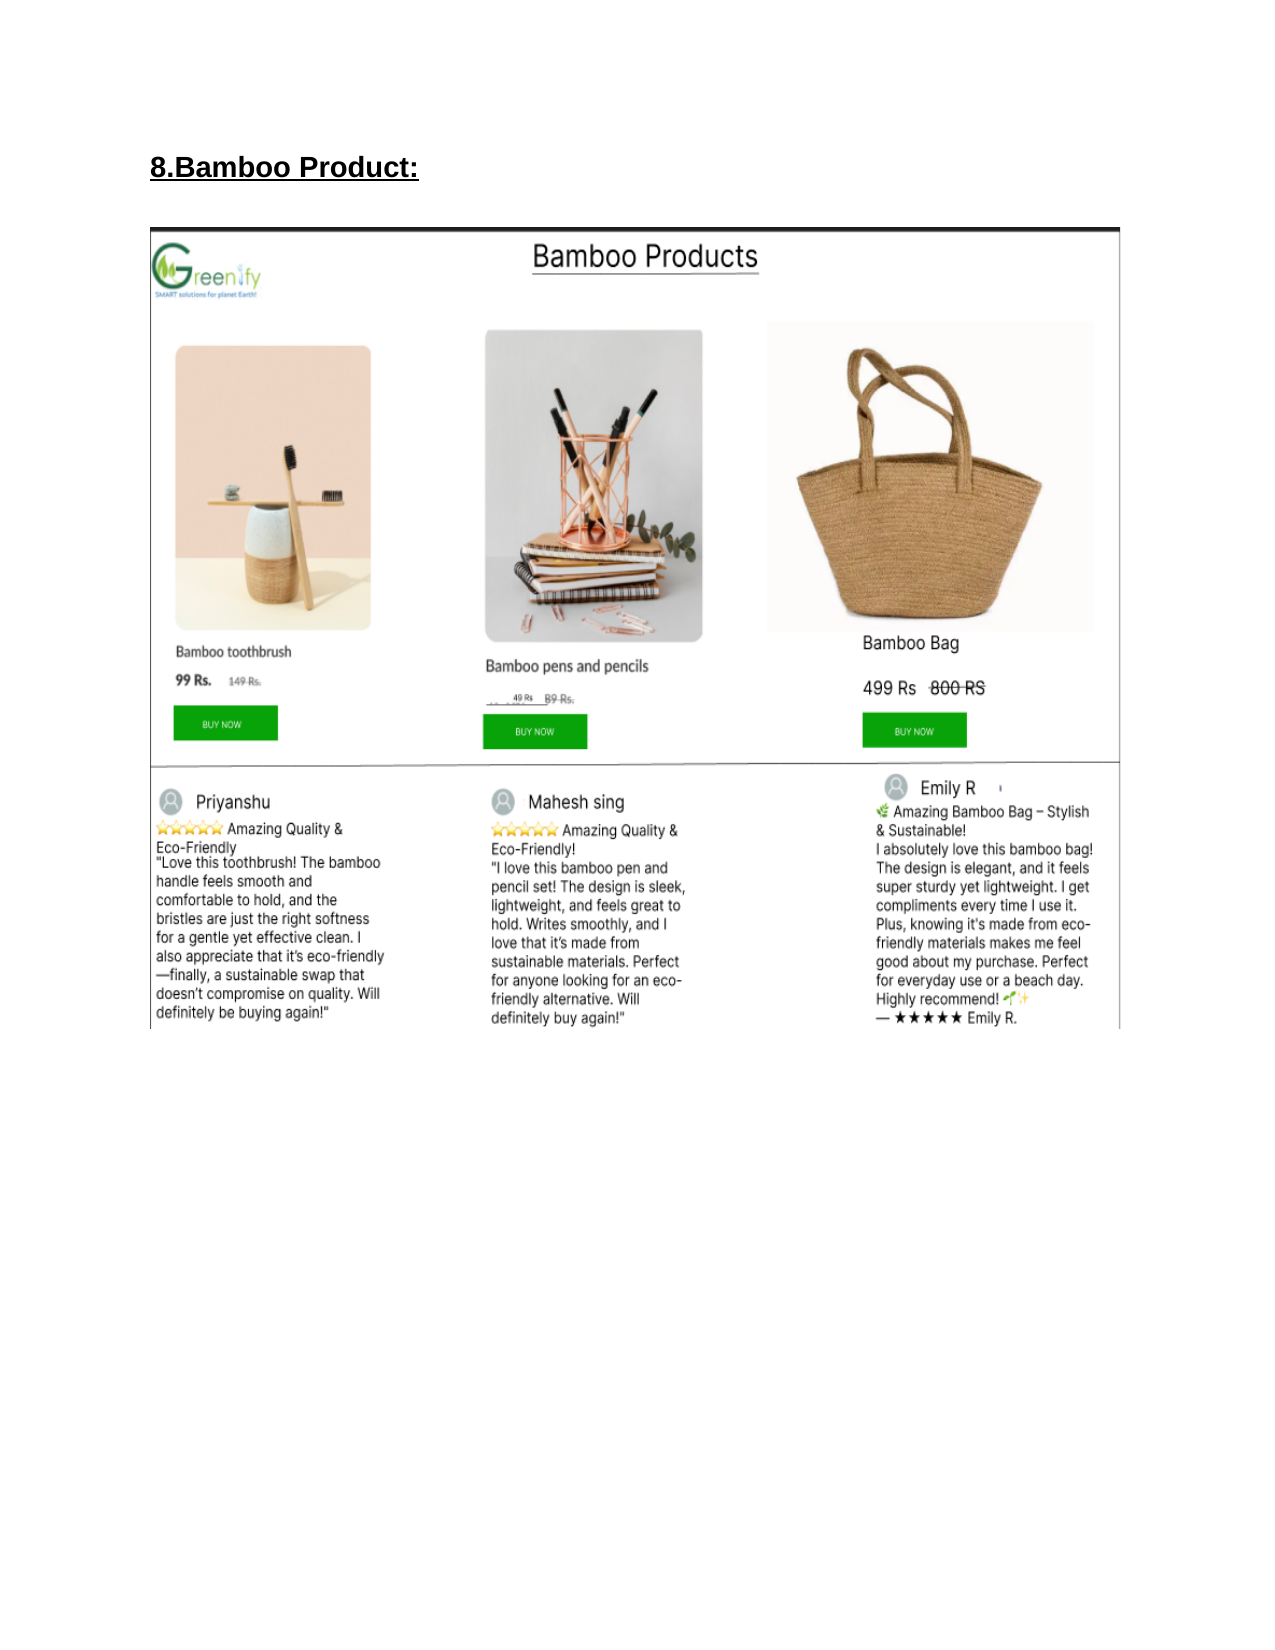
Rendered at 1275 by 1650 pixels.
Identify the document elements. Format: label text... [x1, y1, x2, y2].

text 8.Bamboo Product: [150, 150, 1125, 183]
picture [150, 227, 1121, 1029]
